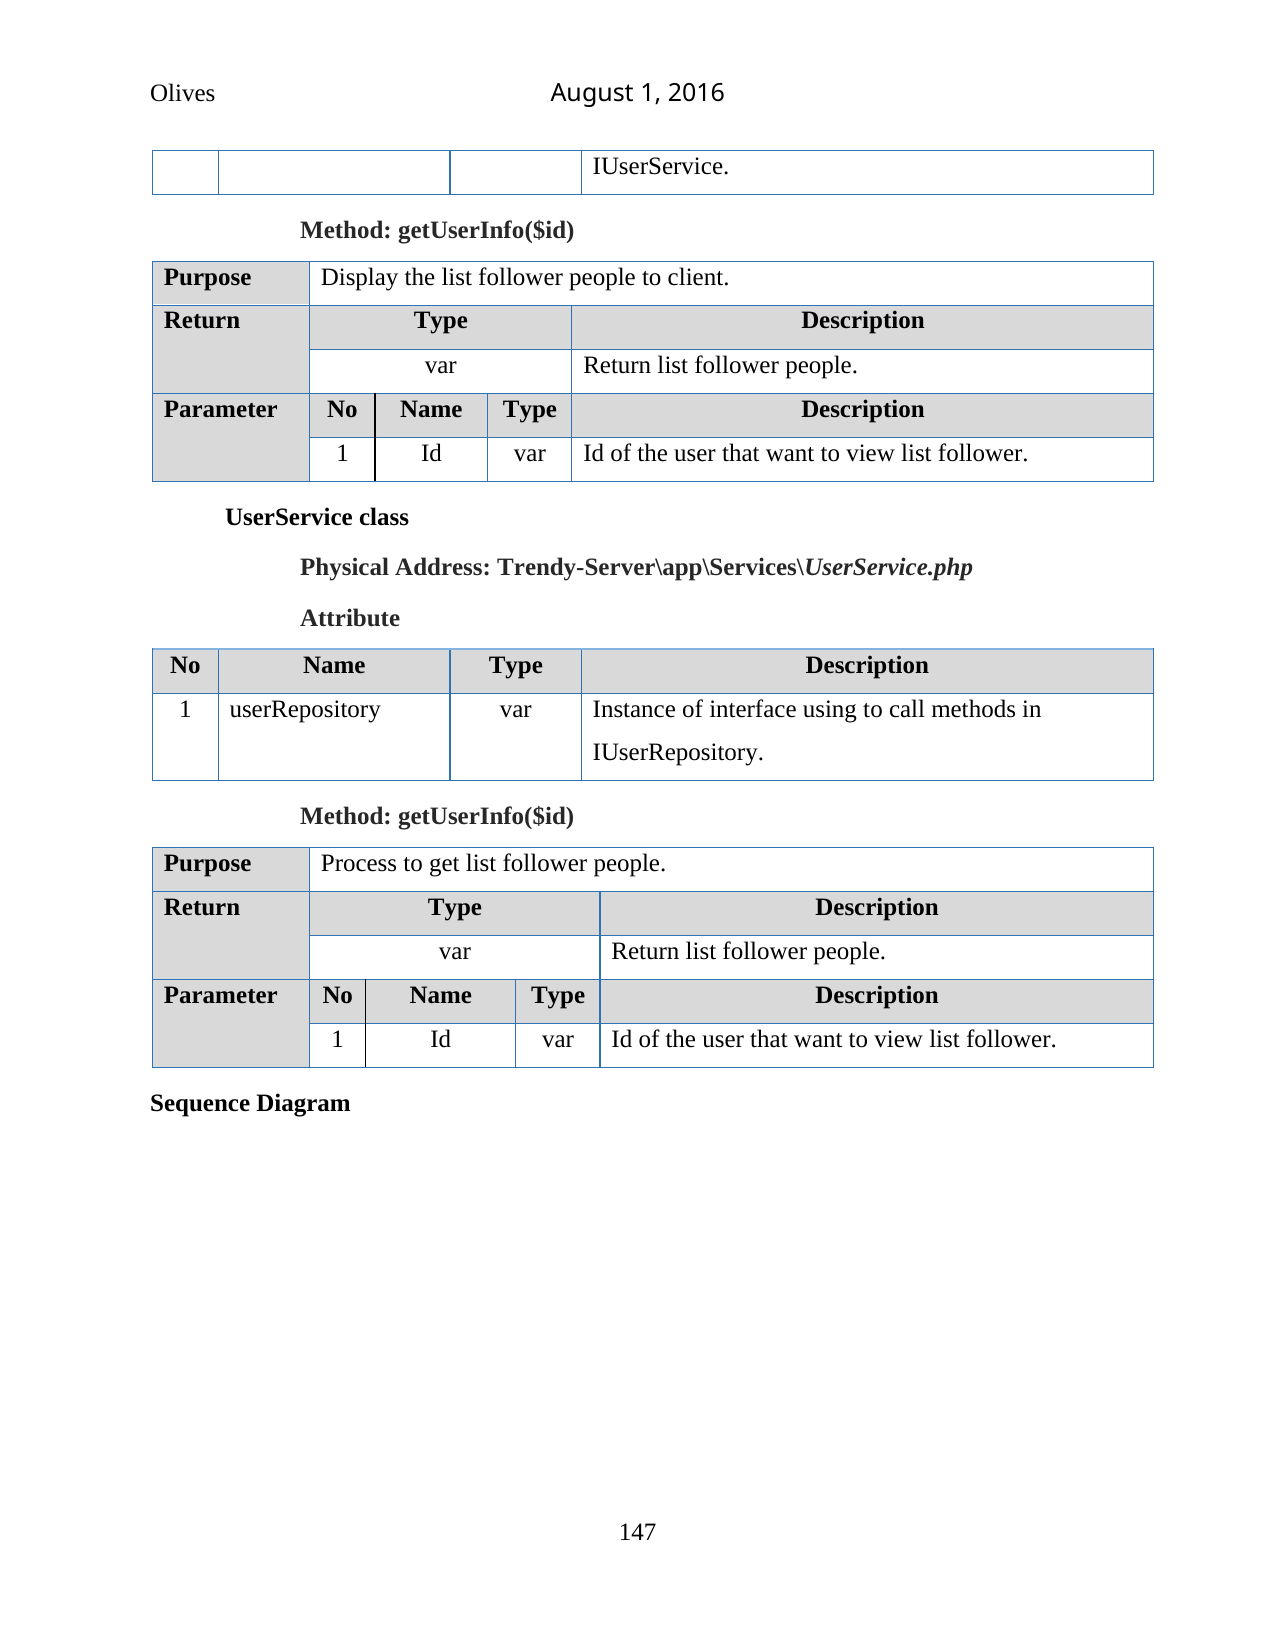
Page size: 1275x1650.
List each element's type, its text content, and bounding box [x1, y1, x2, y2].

subtitle Method: getUserInfo($id) [300, 210, 1125, 246]
subtitle UserService class [225, 497, 1125, 532]
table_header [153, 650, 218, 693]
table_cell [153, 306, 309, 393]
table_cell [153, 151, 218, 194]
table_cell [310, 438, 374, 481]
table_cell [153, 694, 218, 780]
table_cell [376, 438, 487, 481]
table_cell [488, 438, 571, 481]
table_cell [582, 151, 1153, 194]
subtitle Physical Address: Trendy-Server\app\Services\UserService.php [300, 547, 1125, 583]
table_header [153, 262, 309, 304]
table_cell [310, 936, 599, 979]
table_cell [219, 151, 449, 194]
subtitle Attribute [300, 598, 1125, 633]
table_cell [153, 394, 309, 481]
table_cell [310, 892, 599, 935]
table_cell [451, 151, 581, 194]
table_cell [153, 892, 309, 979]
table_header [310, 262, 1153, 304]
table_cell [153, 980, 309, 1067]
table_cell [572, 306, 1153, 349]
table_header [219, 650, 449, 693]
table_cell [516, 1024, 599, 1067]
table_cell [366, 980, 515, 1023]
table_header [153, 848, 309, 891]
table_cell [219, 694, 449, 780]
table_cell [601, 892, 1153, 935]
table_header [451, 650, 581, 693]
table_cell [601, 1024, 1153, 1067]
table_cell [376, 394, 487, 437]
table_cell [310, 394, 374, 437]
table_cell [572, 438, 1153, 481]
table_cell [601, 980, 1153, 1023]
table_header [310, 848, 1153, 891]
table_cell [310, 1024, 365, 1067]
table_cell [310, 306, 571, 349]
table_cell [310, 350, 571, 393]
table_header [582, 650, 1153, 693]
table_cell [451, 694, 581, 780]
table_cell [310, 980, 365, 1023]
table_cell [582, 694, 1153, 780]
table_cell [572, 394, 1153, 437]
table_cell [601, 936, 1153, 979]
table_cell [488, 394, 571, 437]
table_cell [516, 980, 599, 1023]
subtitle Method: getUserInfo($id) [300, 796, 1125, 832]
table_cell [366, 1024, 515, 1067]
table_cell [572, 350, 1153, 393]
subtitle Sequence Diagram [150, 1083, 1125, 1119]
